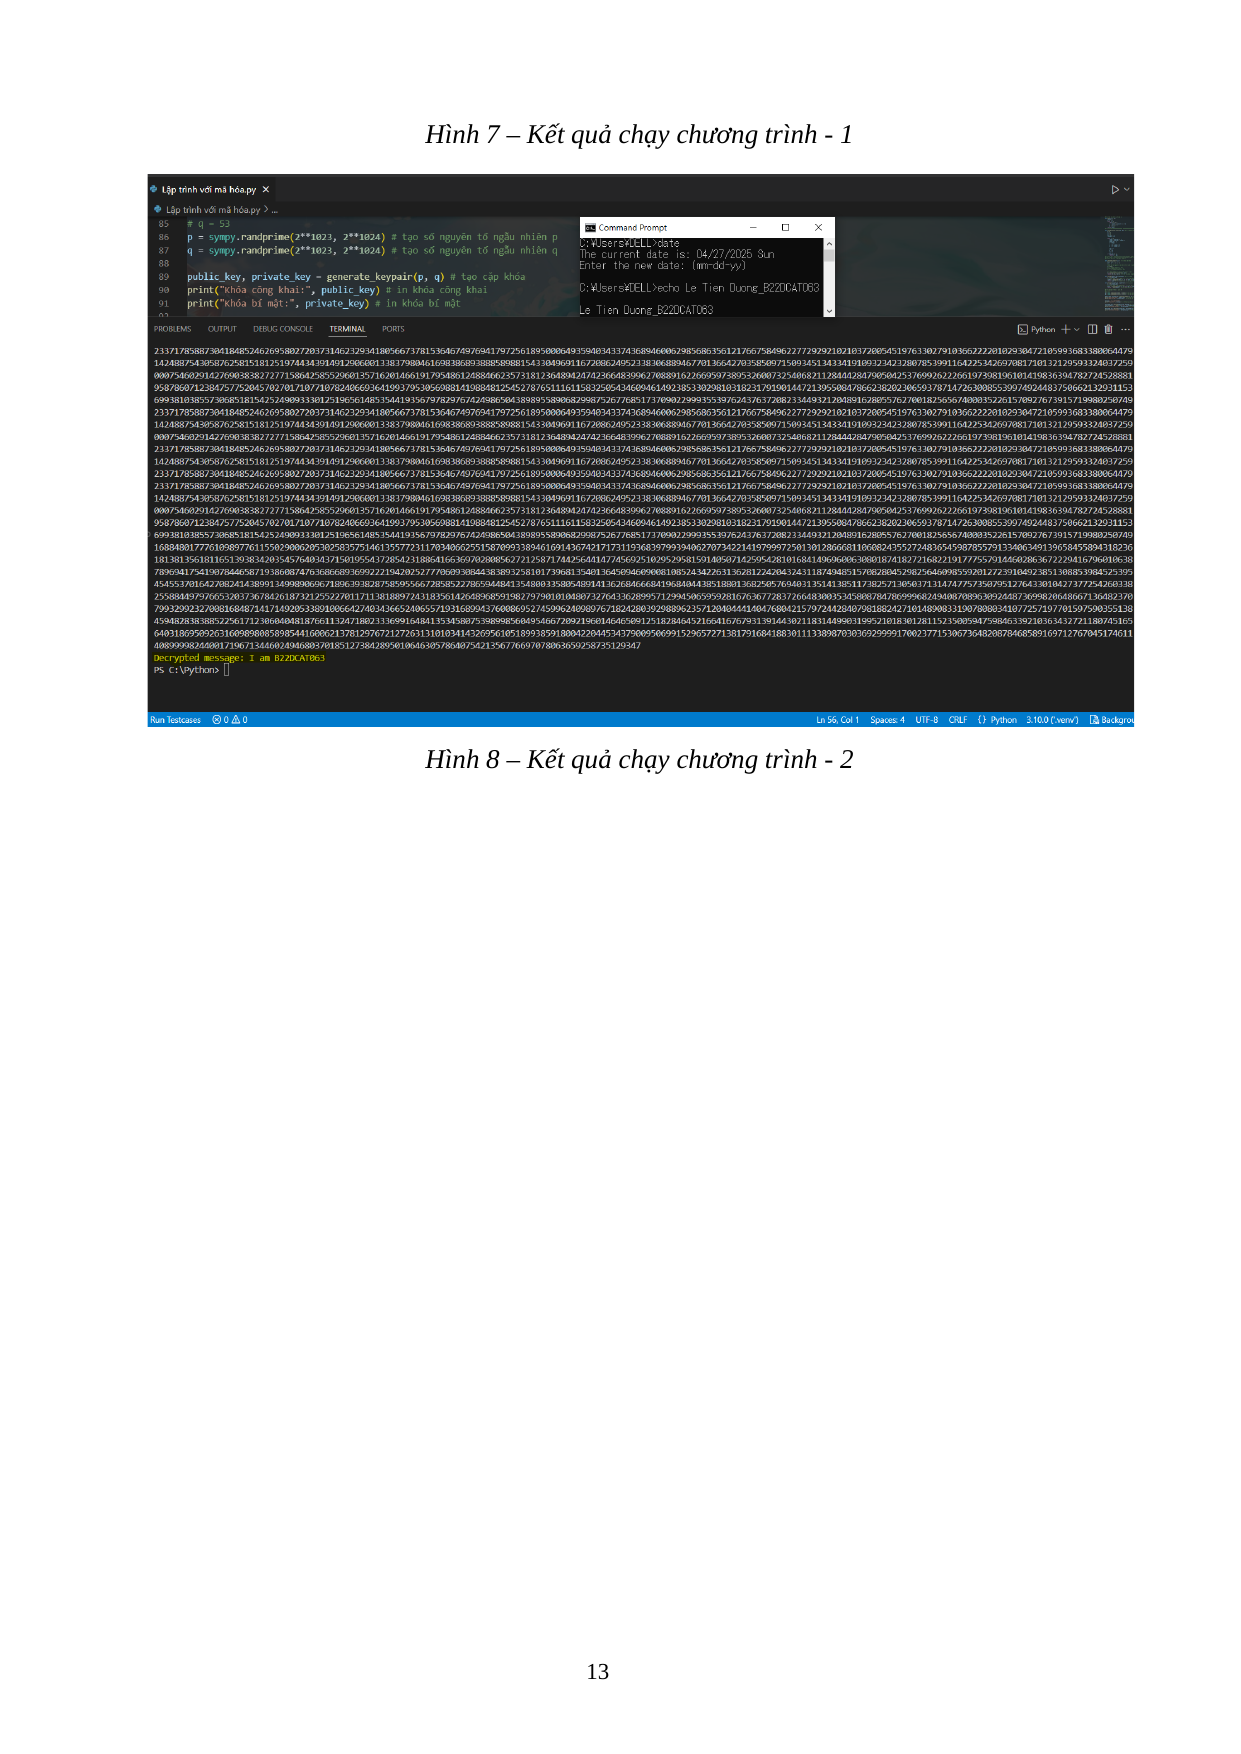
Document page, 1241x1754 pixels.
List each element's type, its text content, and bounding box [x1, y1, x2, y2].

text – Kết quả chạy chương trình - 2 [148, 743, 1134, 774]
text – Kết quả chạy chương trình - 1 [148, 118, 1134, 149]
picture [147, 174, 1135, 727]
